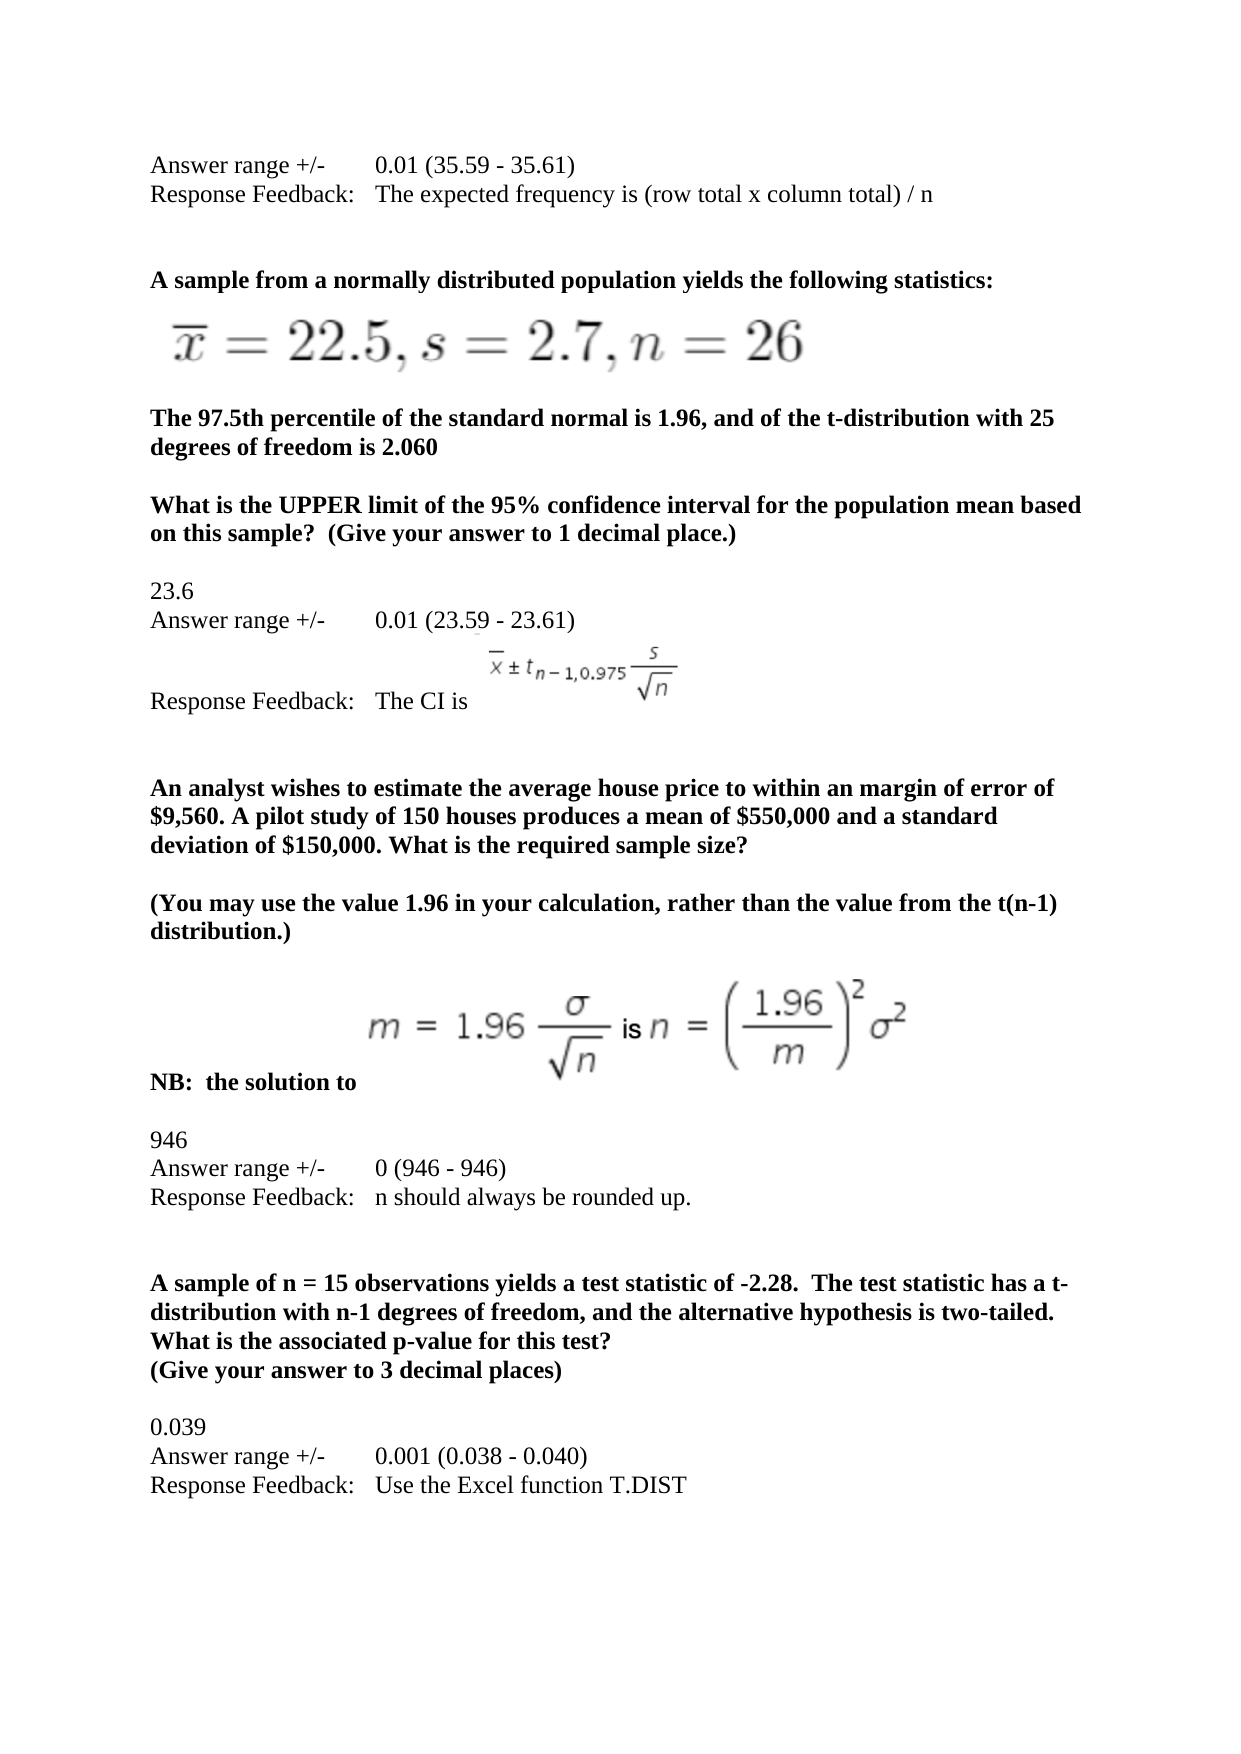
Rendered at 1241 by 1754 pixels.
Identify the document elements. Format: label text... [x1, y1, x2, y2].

text Answer range +/- 0 (946 - 946) [150, 1153, 1090, 1182]
picture [150, 293, 831, 404]
text A sample of n = 15 observations yields a test statistic of -2.28. The test statistic has a t-distribution with n-1 degrees of freedom, and the alternative hypothesis is two-tailed. What is the associated p-value for this test? [150, 1268, 1090, 1355]
picture [474, 633, 710, 710]
text A sample from a normally distributed population yields the following statistics: [150, 265, 1090, 294]
text Response Feedback: The CI is [150, 633, 1090, 715]
text 23.6 [150, 576, 1090, 605]
text 0.039 [150, 1412, 1090, 1441]
text (You may use the value 1.96 in your calculation, rather than the value from the t(n-1) distribution.) [150, 888, 1090, 945]
text Answer range +/- 0.01 (23.59 - 23.61) [150, 605, 1090, 633]
text The 97.5th percentile of the standard normal is 1.96, and of the t-distribution with 25 degrees of freedom is 2.060 [150, 403, 1090, 461]
text 946 [150, 1125, 1090, 1153]
text Answer range +/- 0.01 (35.59 - 35.61) [150, 150, 1090, 179]
text Answer range +/- 0.001 (0.038 - 0.040) [150, 1441, 1090, 1470]
text An analyst wishes to estimate the average house price to within an margin of error of $9,560. A pilot study of 150 houses produces a mean of $550,000 and a standard deviation of $150,000. What is the required sample size? [150, 773, 1090, 859]
text Response Feedback: The expected frequency is (row total x column total) / n [150, 179, 1090, 207]
text Response Feedback: n should always be rounded up. [150, 1182, 1090, 1211]
text What is the UPPER limit of the 95% confidence interval for the population mean based on this sample? (Give your answer to 1 decimal place.) [150, 490, 1090, 547]
text Response Feedback: Use the Excel function T.DIST [150, 1470, 1090, 1498]
picture [363, 973, 926, 1091]
text (Give your answer to 3 decimal places) [150, 1355, 1090, 1383]
